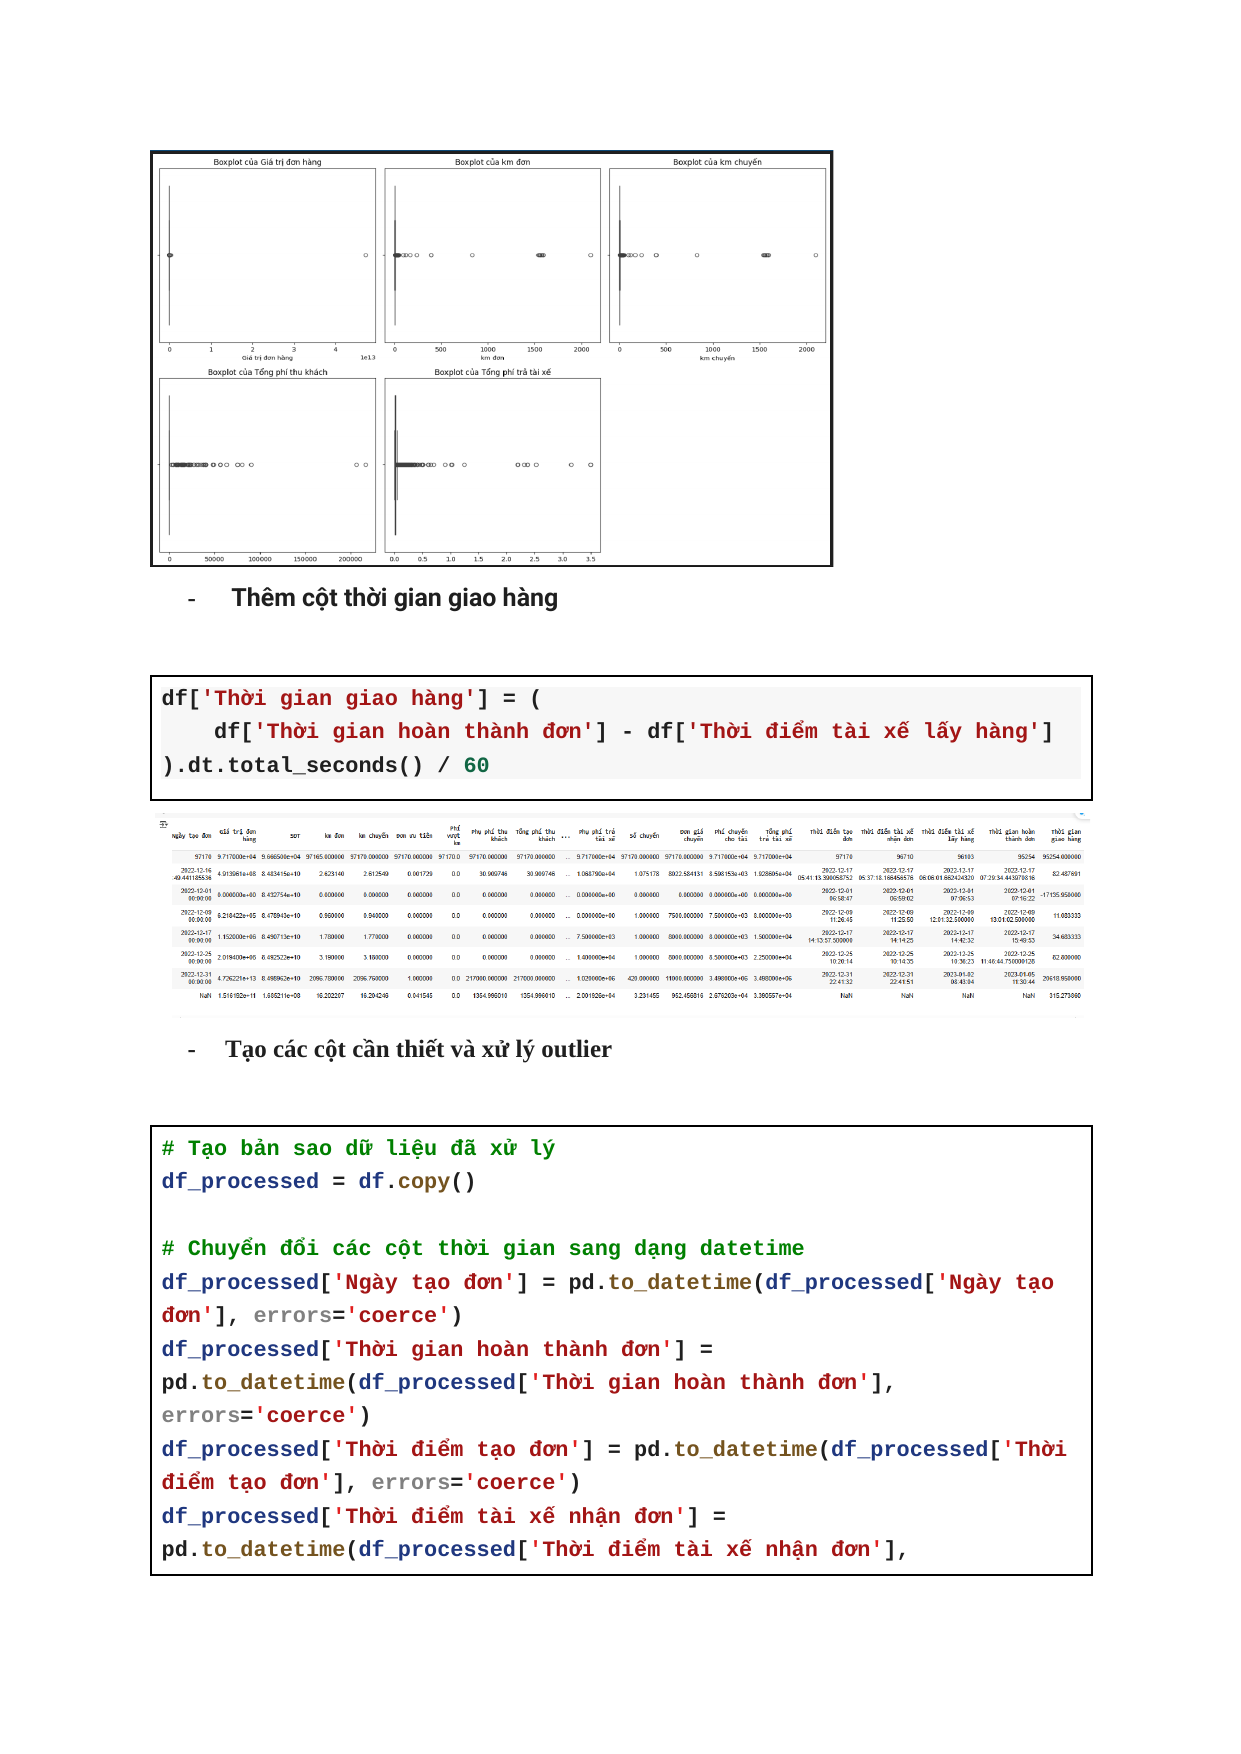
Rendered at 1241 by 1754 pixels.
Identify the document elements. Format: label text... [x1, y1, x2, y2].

picture [150, 813, 1091, 1018]
list Thêm cột thời gian giao hàng [187, 583, 1090, 612]
picture [150, 150, 834, 567]
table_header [152, 1127, 1091, 1574]
list Tạo các cột cần thiết và xử lý outlier [187, 1034, 1090, 1062]
table_header df['Thời gian giao hàng'] = ( df['Thời gian hoàn thành đơn'] - df['Thời điểm tài xế lấy hàng'] ).dt.total_seconds() / 60 [152, 677, 1091, 798]
